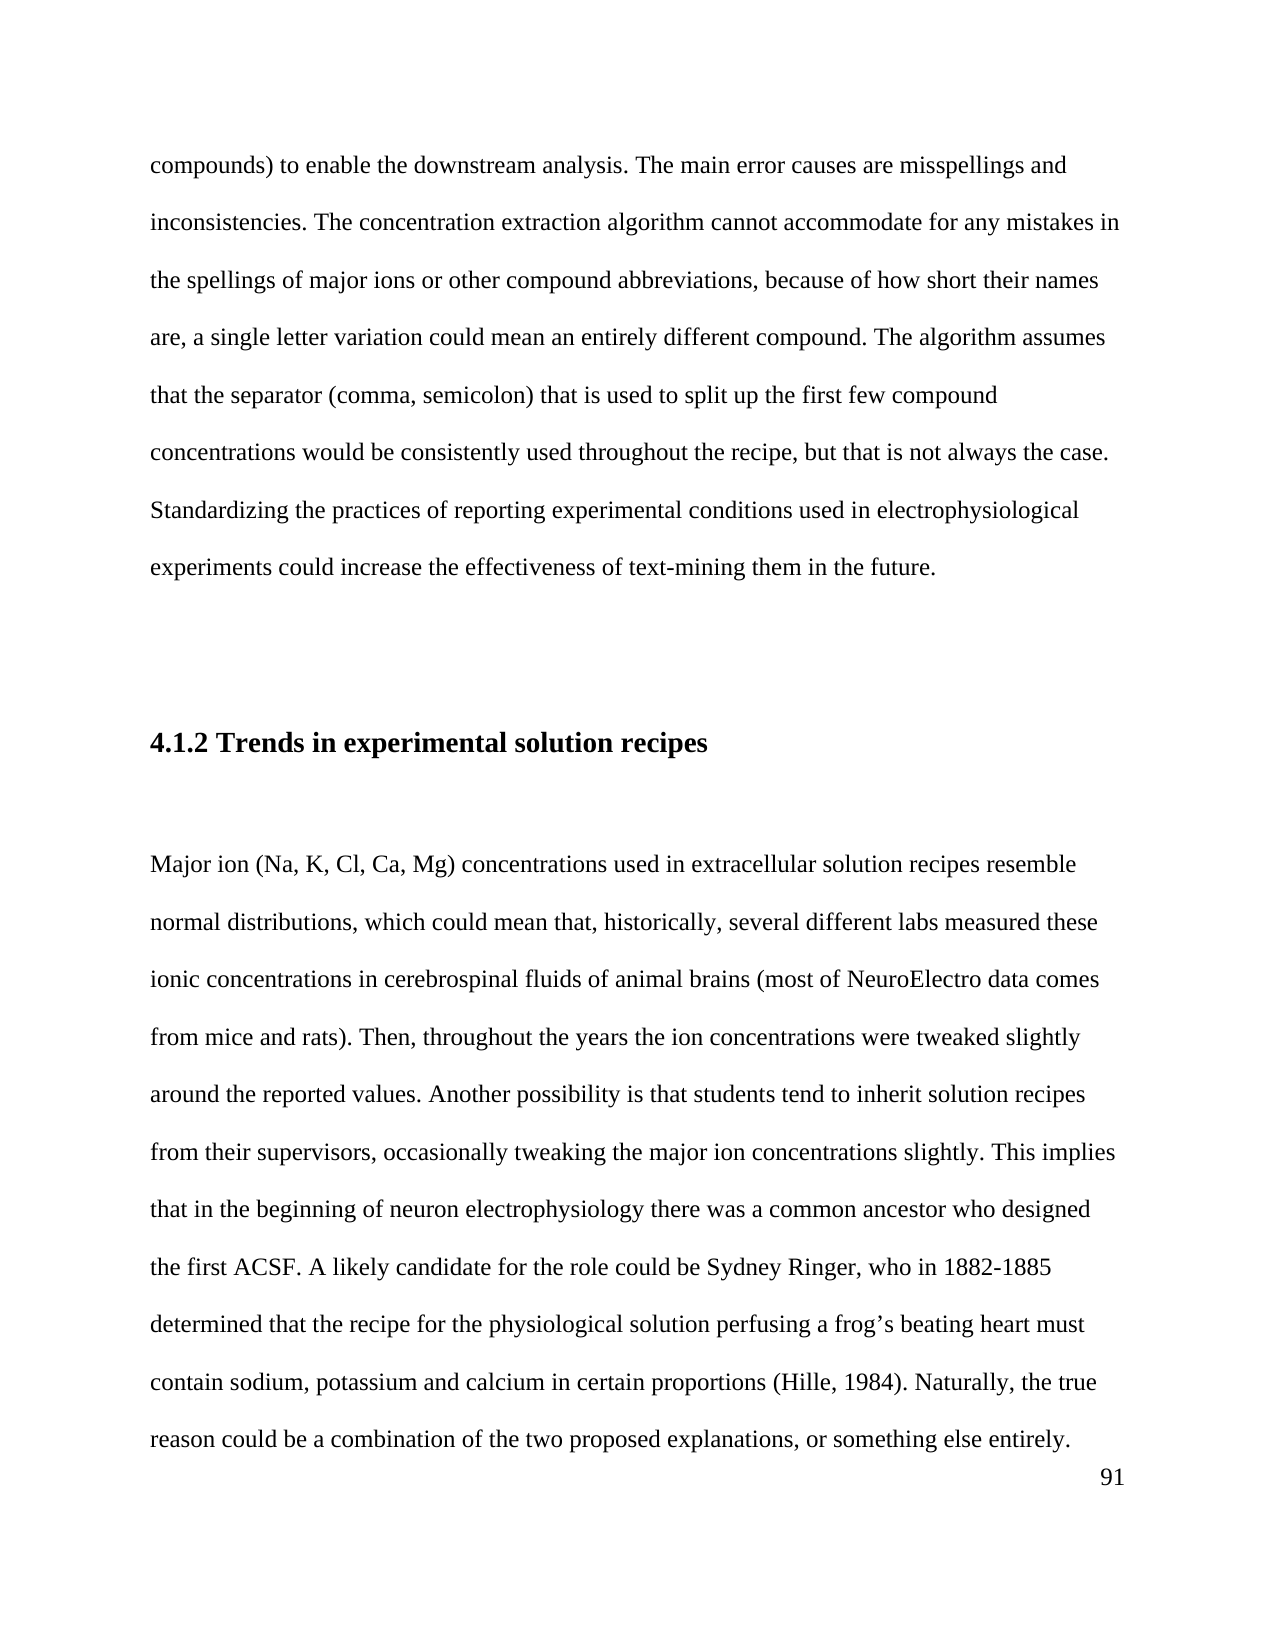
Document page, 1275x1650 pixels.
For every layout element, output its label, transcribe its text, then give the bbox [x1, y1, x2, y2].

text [150, 150, 1125, 581]
subtitle Trends in experimental solution recipes [150, 725, 1125, 758]
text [150, 849, 1125, 1453]
